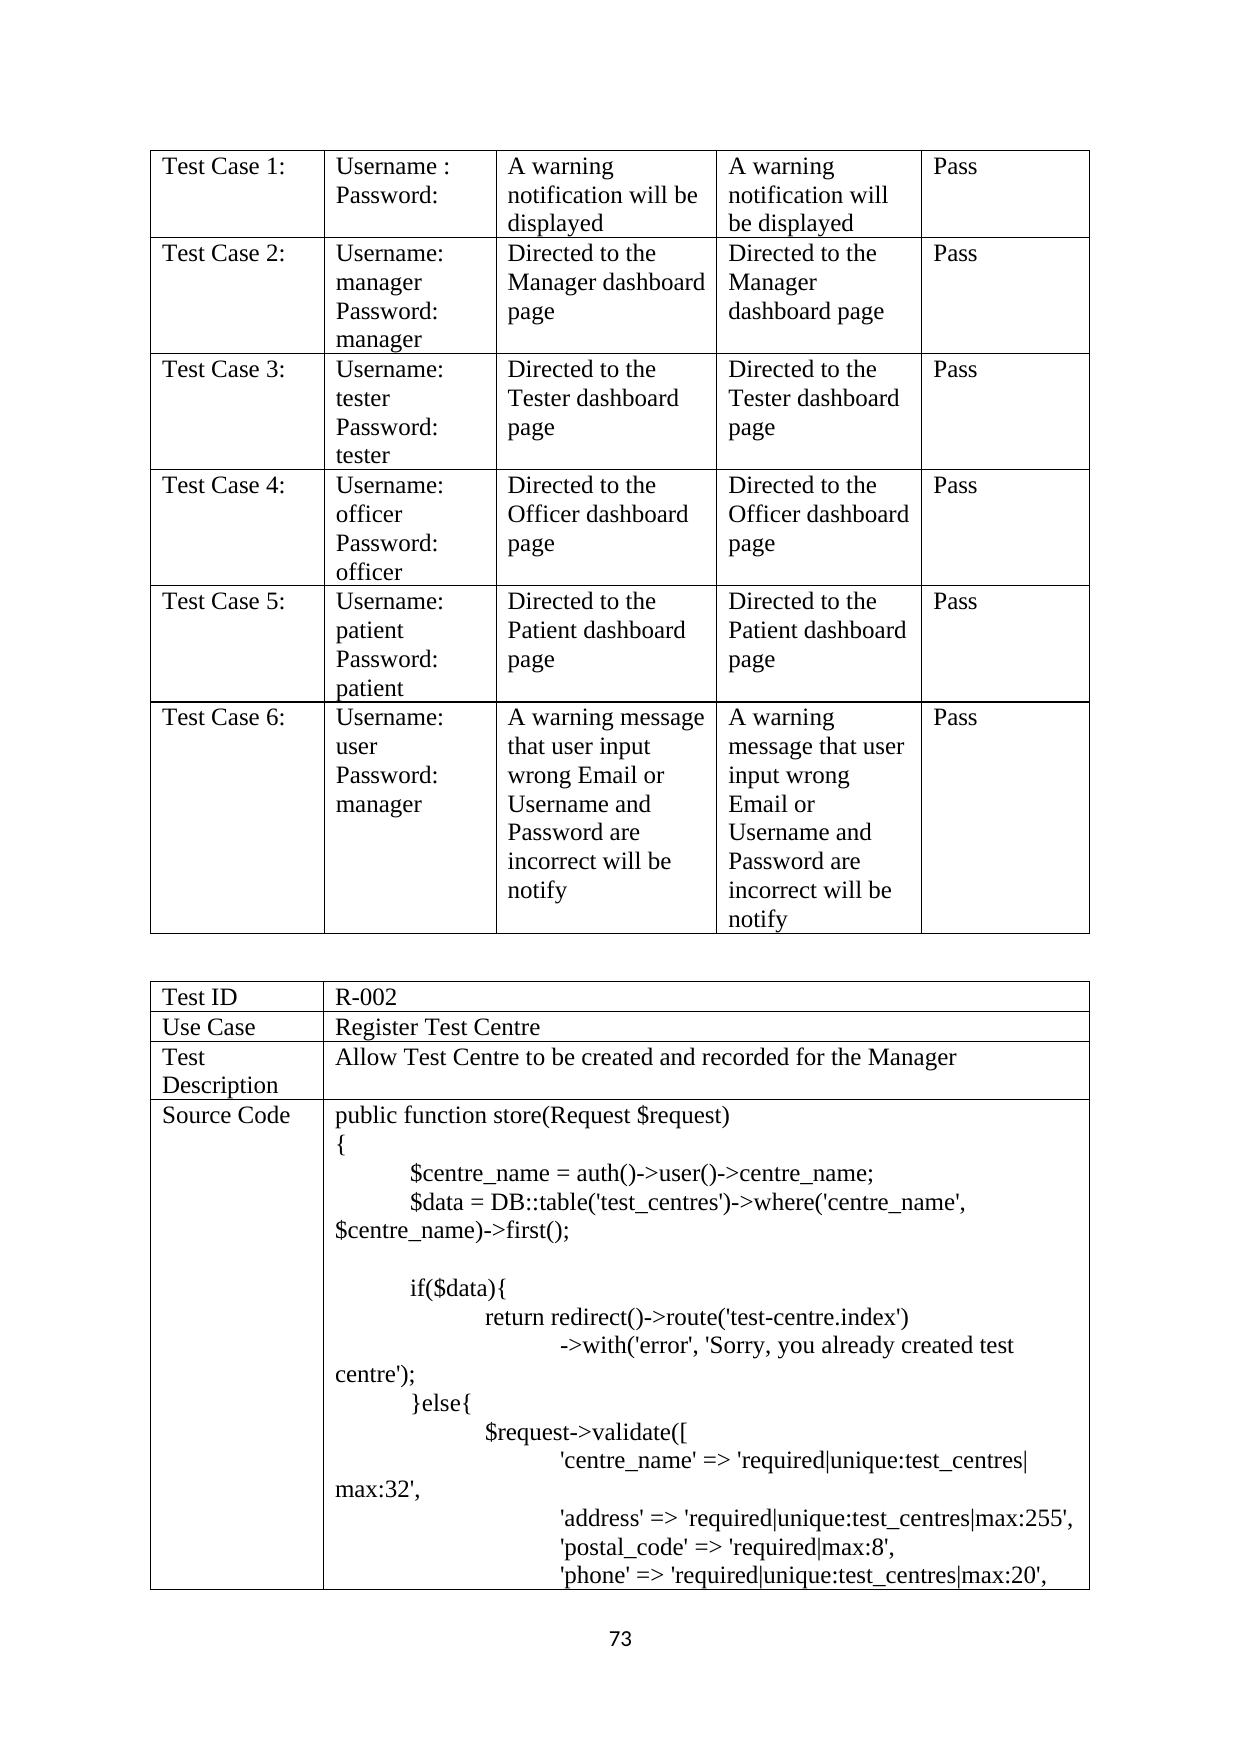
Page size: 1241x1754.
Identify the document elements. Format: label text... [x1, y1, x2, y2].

table_cell Username: officer Password: officer [325, 470, 496, 585]
table_cell Username: manager Password: manager [325, 238, 496, 353]
table_cell Register Test Centre [324, 1012, 1089, 1041]
table_cell A warning notification will be displayed [717, 151, 921, 237]
table_cell Directed to the Patient dashboard page [717, 586, 921, 701]
table_cell A warning notification will be displayed [497, 151, 716, 237]
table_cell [324, 1100, 1089, 1589]
table_cell A warning message that user input wrong Email or Username and Password are incorrect will be notify [497, 703, 716, 932]
table_cell Directed to the Tester dashboard page [497, 354, 716, 469]
table_cell Use Case [151, 1012, 323, 1041]
table_cell Directed to the Manager dashboard page [717, 238, 921, 353]
table_cell Pass [922, 586, 1089, 701]
table_cell Directed to the Officer dashboard page [497, 470, 716, 585]
table_cell Source Code [151, 1100, 323, 1589]
table_cell Username : Password: [325, 151, 496, 237]
table_cell Username: user Password: manager [325, 703, 496, 932]
table_cell A warning message that user input wrong Email or Username and Password are incorrect will be notify [717, 703, 921, 932]
table_cell Directed to the Officer dashboard page [717, 470, 921, 585]
table_cell Test Case 1: [151, 151, 324, 237]
table_cell Test Case 6: [151, 703, 324, 932]
table_cell Pass [922, 151, 1089, 237]
table_cell Test Description [151, 1042, 323, 1099]
table_header Test ID [151, 982, 323, 1011]
table_cell Directed to the Tester dashboard page [717, 354, 921, 469]
table_cell Username: tester Password: tester [325, 354, 496, 469]
table_cell Directed to the Manager dashboard page [497, 238, 716, 353]
table_cell Username: patient Password: patient [325, 586, 496, 701]
table_cell Test Case 2: [151, 238, 324, 353]
table_cell Directed to the Patient dashboard page [497, 586, 716, 701]
table_cell Pass [922, 470, 1089, 585]
table_cell Test Case 3: [151, 354, 324, 469]
table_cell Pass [922, 238, 1089, 353]
table_cell Pass [922, 703, 1089, 932]
table_cell Test Case 5: [151, 586, 324, 701]
table_cell Allow Test Centre to be created and recorded for the Manager [324, 1042, 1089, 1099]
table_cell Test Case 4: [151, 470, 324, 585]
table_header R-002 [324, 982, 1089, 1011]
table_cell Pass [922, 354, 1089, 469]
